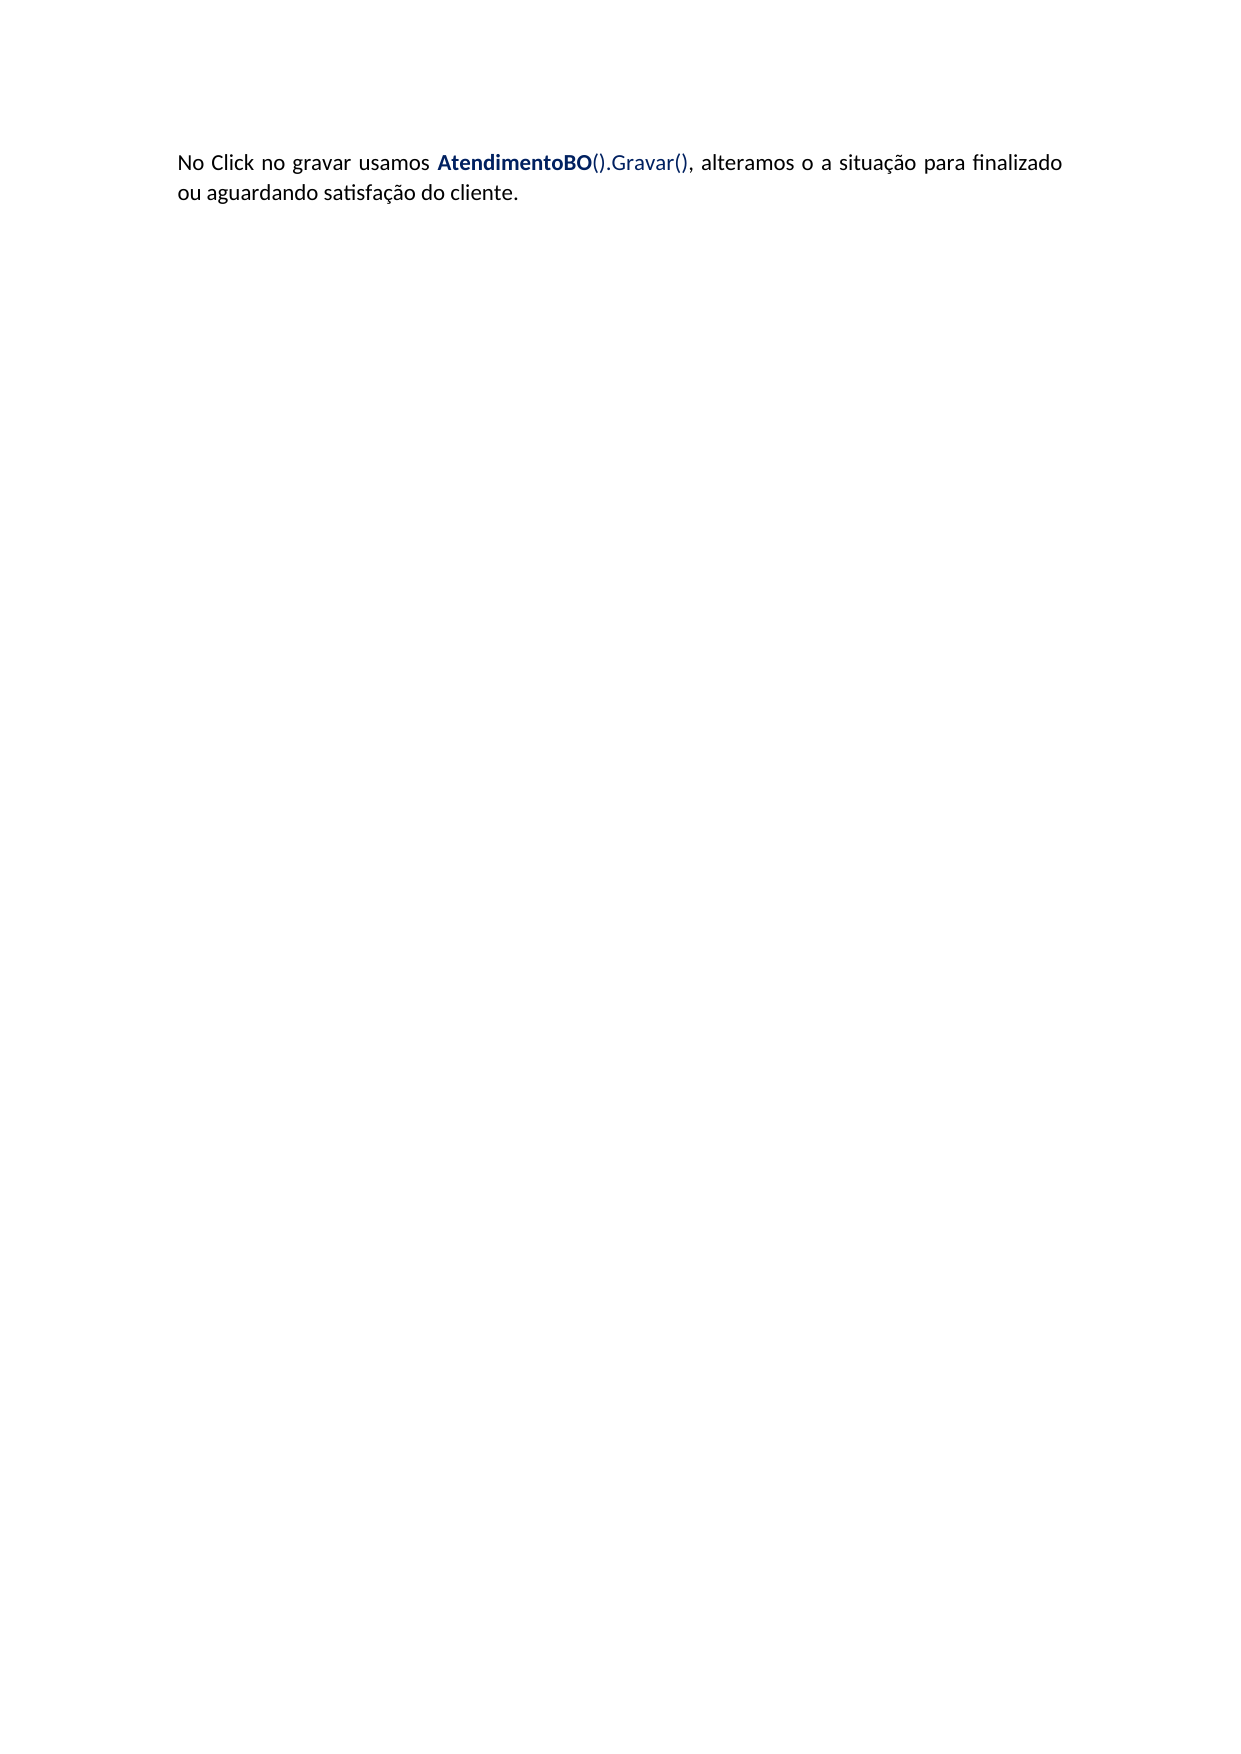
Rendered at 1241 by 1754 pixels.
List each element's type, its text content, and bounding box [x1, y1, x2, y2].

text No Click no gravar usamos AtendimentoBO().Gravar(), alteramos o a situação para finalizado ou aguardando satisfação do cliente. [177, 148, 1063, 206]
